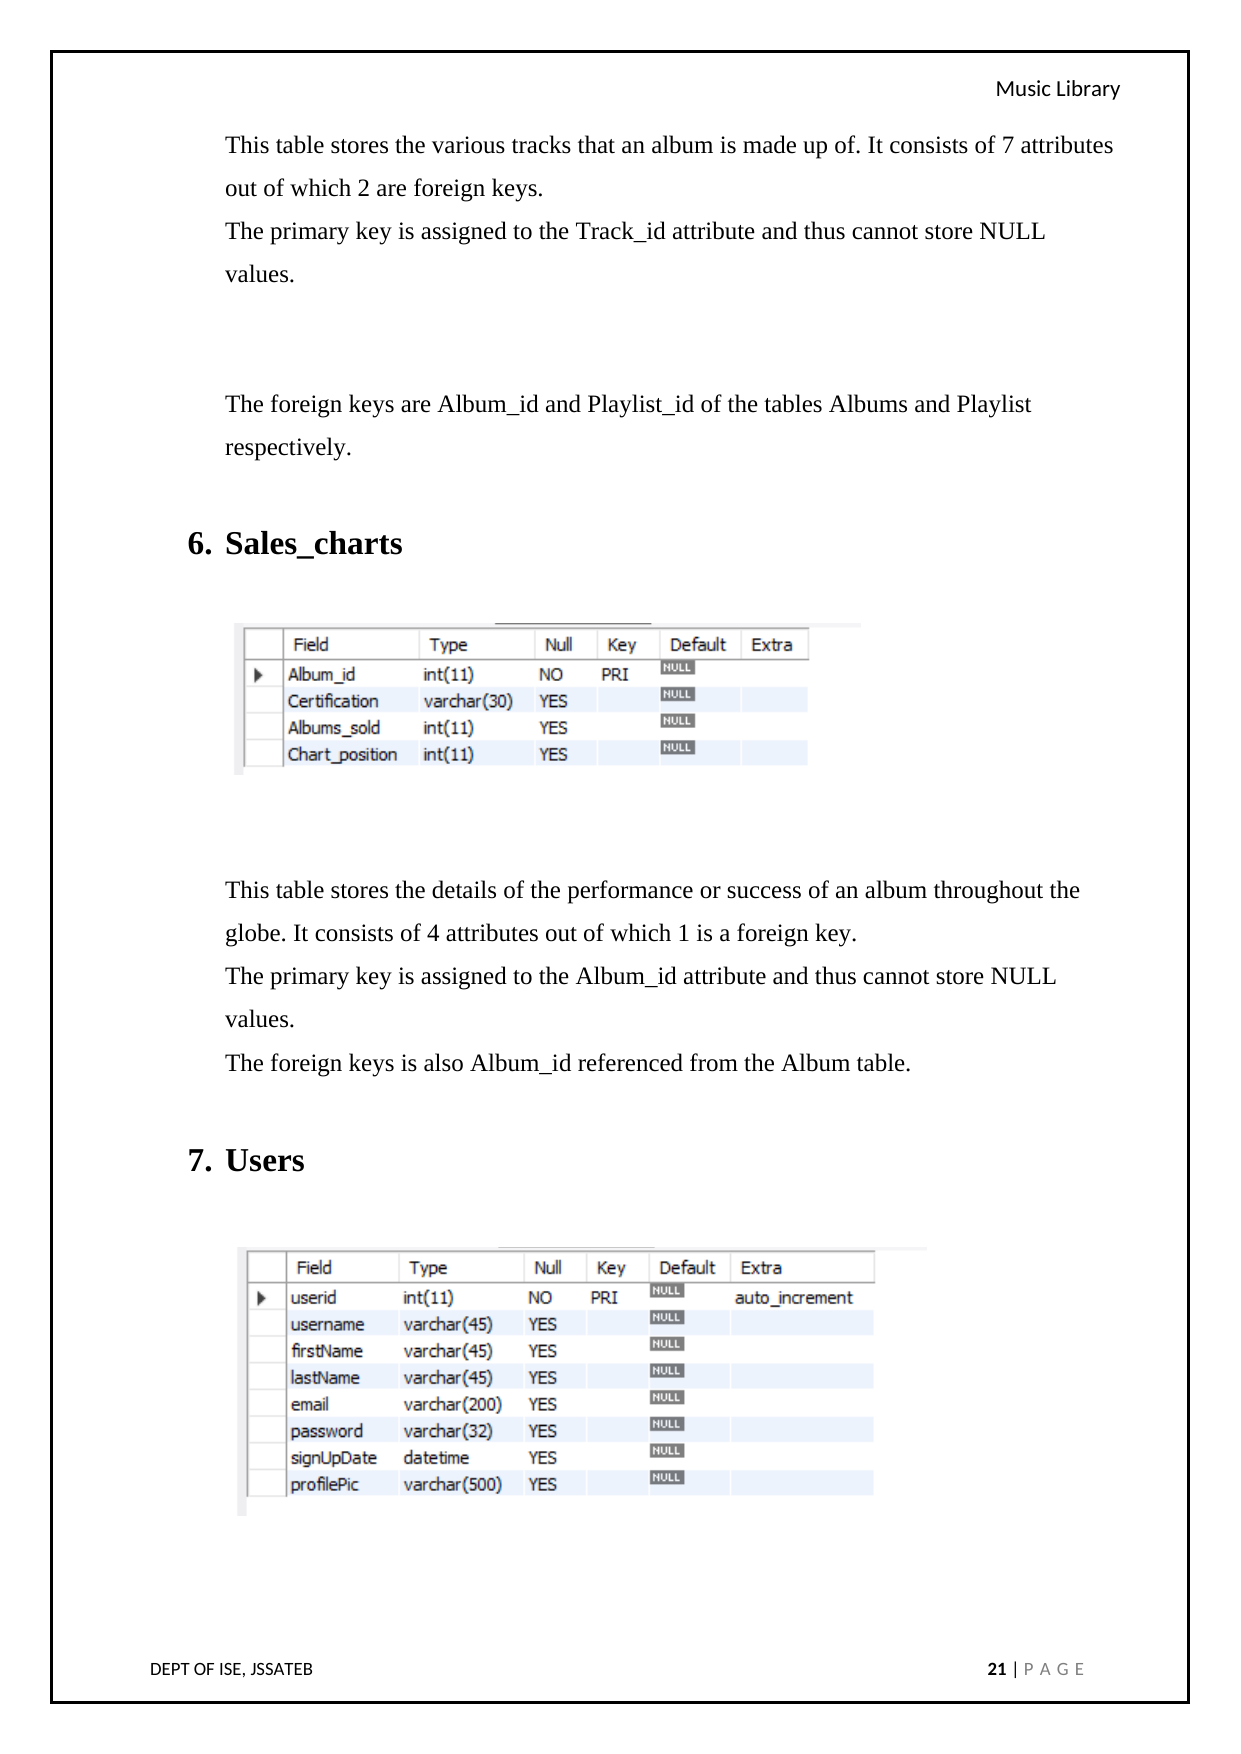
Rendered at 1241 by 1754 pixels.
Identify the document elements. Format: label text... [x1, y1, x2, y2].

picture [225, 623, 861, 775]
list This table stores the details of the performance or success of an album throughout the globe. It consists of 4 attributes out of which 1 is a foreign key. [225, 875, 1120, 947]
list The primary key is assigned to the Album_id attribute and thus cannot store NULL values. [225, 961, 1120, 1033]
list Sales_charts [187, 523, 1120, 561]
list Users [187, 1140, 1120, 1178]
picture [225, 1247, 927, 1516]
list This table stores the various tracks that an album is made up of. It consists of 7 attributes out of which 2 are foreign keys. [225, 130, 1120, 202]
list The foreign keys is also Album_id referenced from the Album table. [225, 1048, 1120, 1076]
list The primary key is assigned to the Track_id attribute and thus cannot store NULL values. [225, 216, 1120, 288]
list The foreign keys are Album_id and Playlist_id of the tables Albums and Playlist respectively. [225, 389, 1120, 461]
